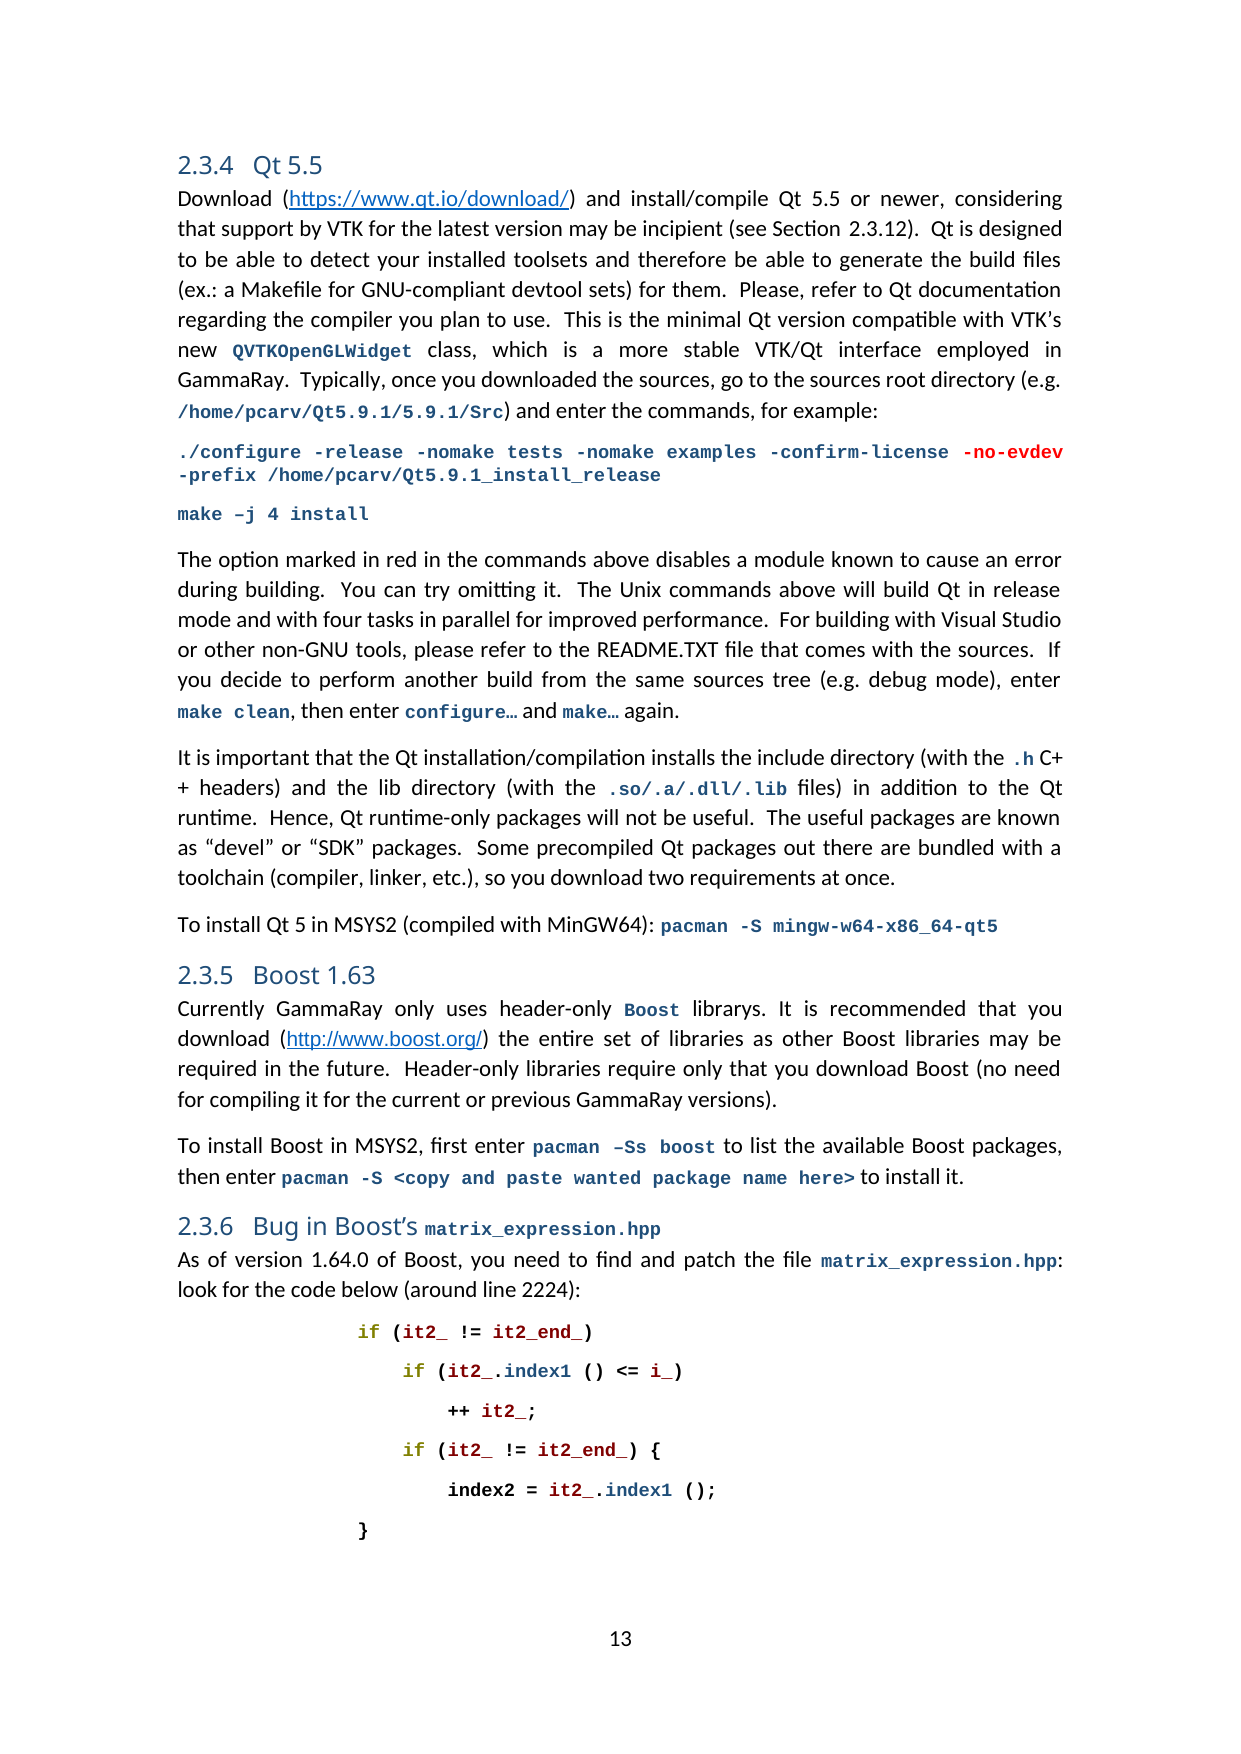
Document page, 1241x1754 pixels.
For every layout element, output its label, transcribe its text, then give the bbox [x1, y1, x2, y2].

text if (it2_ != it2_end_) { [177, 1441, 1063, 1462]
text } [177, 1520, 1063, 1542]
text ++ it2_; [177, 1402, 1063, 1423]
text To install Boost in MSYS2, first enter pacman –Ss boost to list the available Boost packages, then enter pacman -S <copy and paste wanted package name here> to install it. [177, 1132, 1063, 1190]
text if (it2_.index1 () <= i_) [177, 1362, 1063, 1383]
text As of version 1.64.0 of Boost, you need to find and patch the file matrix_expression.hpp: look for the code below (around line 2224): [177, 1245, 1063, 1304]
text It is important that the Qt installation/compilation installs the include directory (with the .h C++ headers) and the lib directory (with the .so/.a/.dll/.lib files) in addition to the Qt runtime. Hence, Qt runtime-only packages will not be useful. The useful packages are known as “devel” or “SDK” packages. Some precompiled Qt packages out there are bundled with a toolchain (compiler, linker, etc.), so you download two requirements at once. [177, 743, 1063, 892]
subtitle Bug in Boost’s matrix_expression.hpp [424, 1209, 1063, 1243]
text The option marked in red in the commands above disables a module known to cause an error during building. You can try omitting it. The Unix commands above will build Qt in release mode and with four tasks in parallel for improved performance. For building with Visual Studio or other non-GNU tools, please refer to the README.TXT file that comes with the sources. If you decide to perform another build from the same sources tree (e.g. debug mode), enter make clean, then enter configure… and make… again. [177, 545, 1063, 724]
subtitle Qt 5.5 [177, 148, 1063, 182]
text ./configure -release -nomake tests -nomake examples -confirm-license -no-evdev -prefix /home/pcarv/Qt5.9.1_install_release [177, 443, 1063, 487]
subtitle Bug in Boost’s matrix_expression.hpp [177, 1209, 252, 1243]
text if (it2_ != it2_end_) [177, 1322, 1063, 1344]
text To install Qt 5 in MSYS2 (compiled with MinGW64): pacman -S mingw-w64-x86_64-qt5 [177, 910, 1063, 938]
text make –j 4 install [177, 505, 1063, 526]
subtitle Boost 1.63 [177, 957, 1063, 991]
text index2 = it2_.index1 (); [177, 1481, 1063, 1502]
text Download (https://www.qt.io/download/) and install/compile Qt 5.5 or newer, considering that support by VTK for the latest version may be incipient (see Section 2.3.12). Qt is designed to be able to detect your installed toolsets and therefore be able to generate the build files (ex.: a Makefile for GNU-compliant devtool sets) for them. Please, refer to Qt documentation regarding the compiler you plan to use. This is the minimal Qt version compatible with VTK’s new QVTKOpenGLWidget class, which is a more stable VTK/Qt interface employed in GammaRay. Typically, once you downloaded the sources, go to the sources root directory (e.g. /home/pcarv/Qt5.9.1/5.9.1/Src) and enter the commands, for example: [177, 184, 1063, 424]
text Currently GammaRay only uses header-only Boost librarys. It is recommended that you download (http://www.boost.org/) the entire set of libraries as other Boost libraries may be required in the future. Header-only libraries require only that you download Boost (no need for compiling it for the current or previous GammaRay versions). [177, 994, 1063, 1027]
text Currently GammaRay only uses header-only Boost librarys. It is recommended that you download (http://www.boost.org/) the entire set of libraries as other Boost libraries may be required in the future. Header-only libraries require only that you download Boost (no need for compiling it for the current or previous GammaRay versions). [177, 1082, 1063, 1113]
